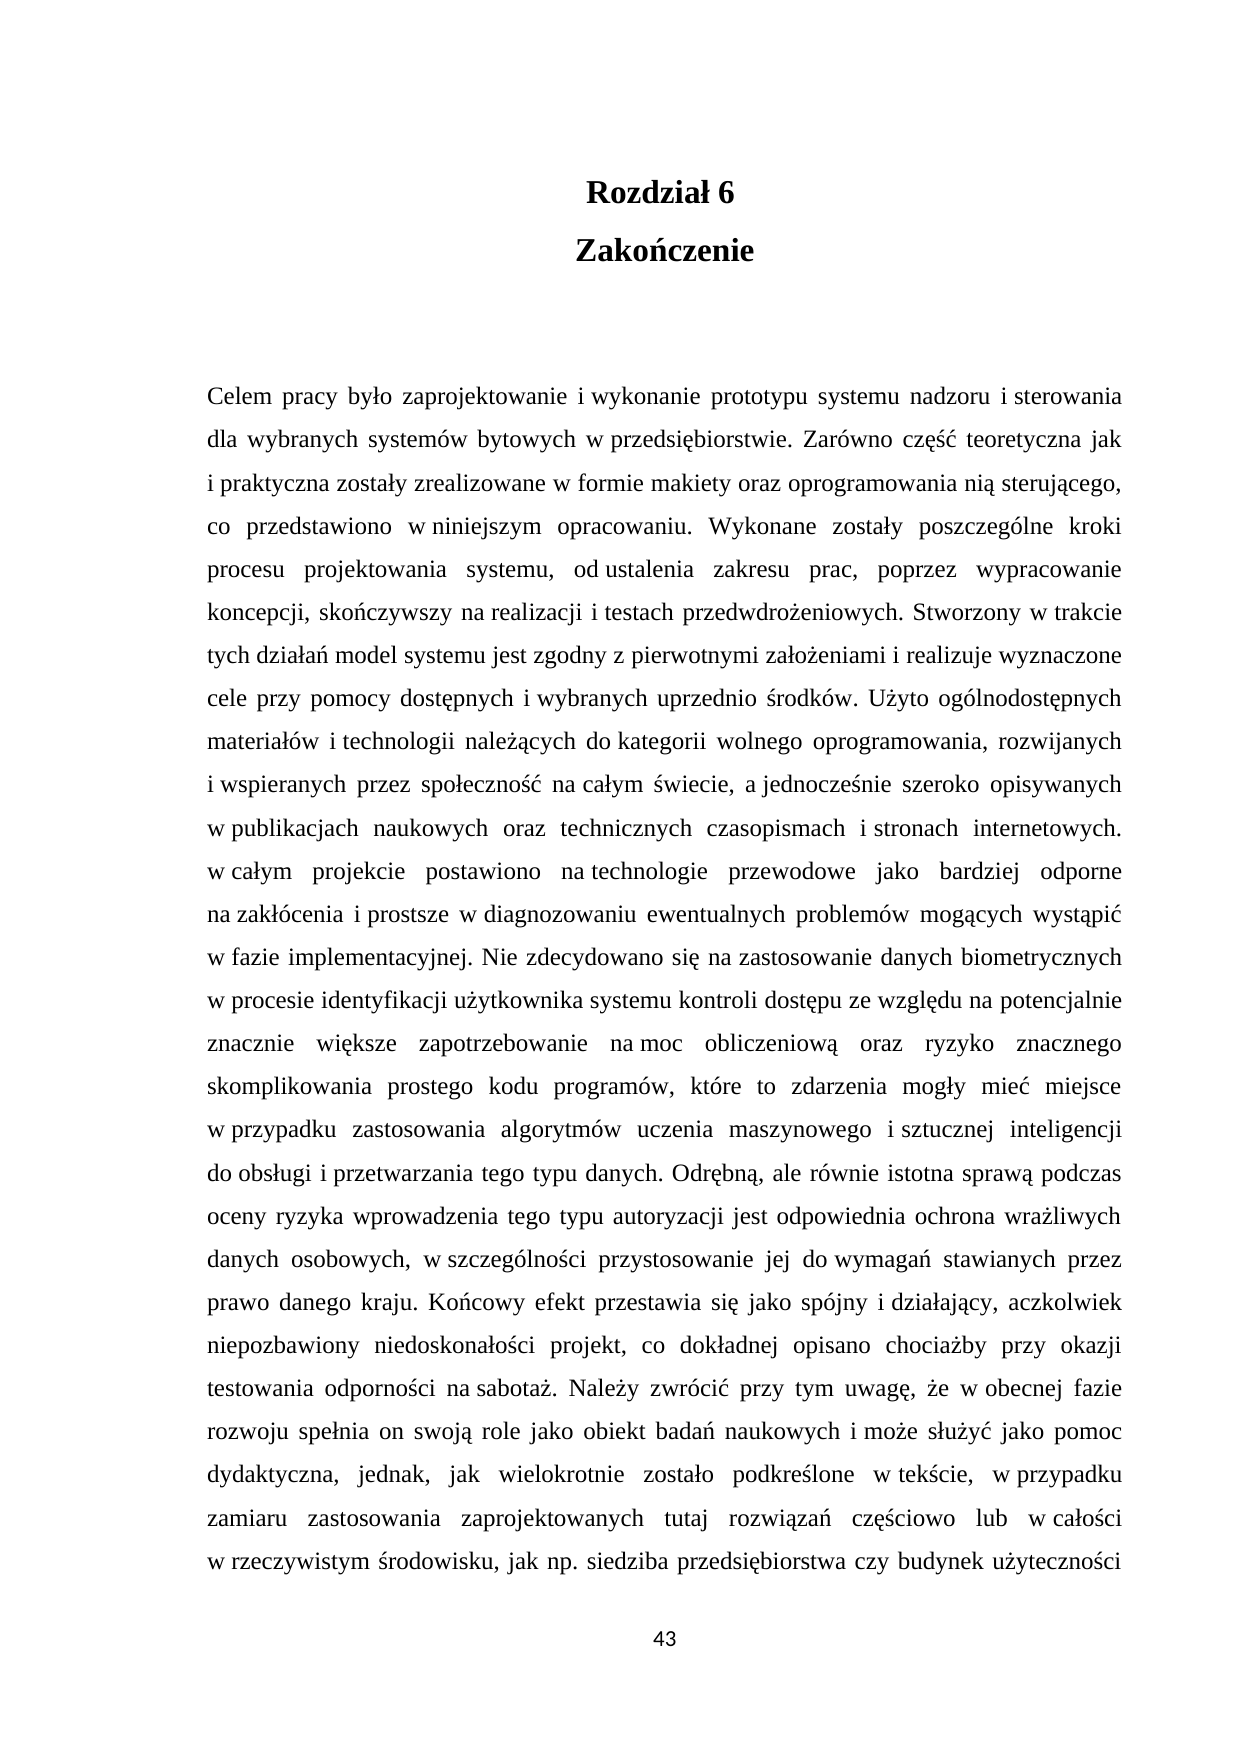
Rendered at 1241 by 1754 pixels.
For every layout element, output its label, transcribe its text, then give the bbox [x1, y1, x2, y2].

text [207, 381, 1122, 1574]
subtitle Rozdział 6 Zakończenie [207, 173, 1122, 268]
